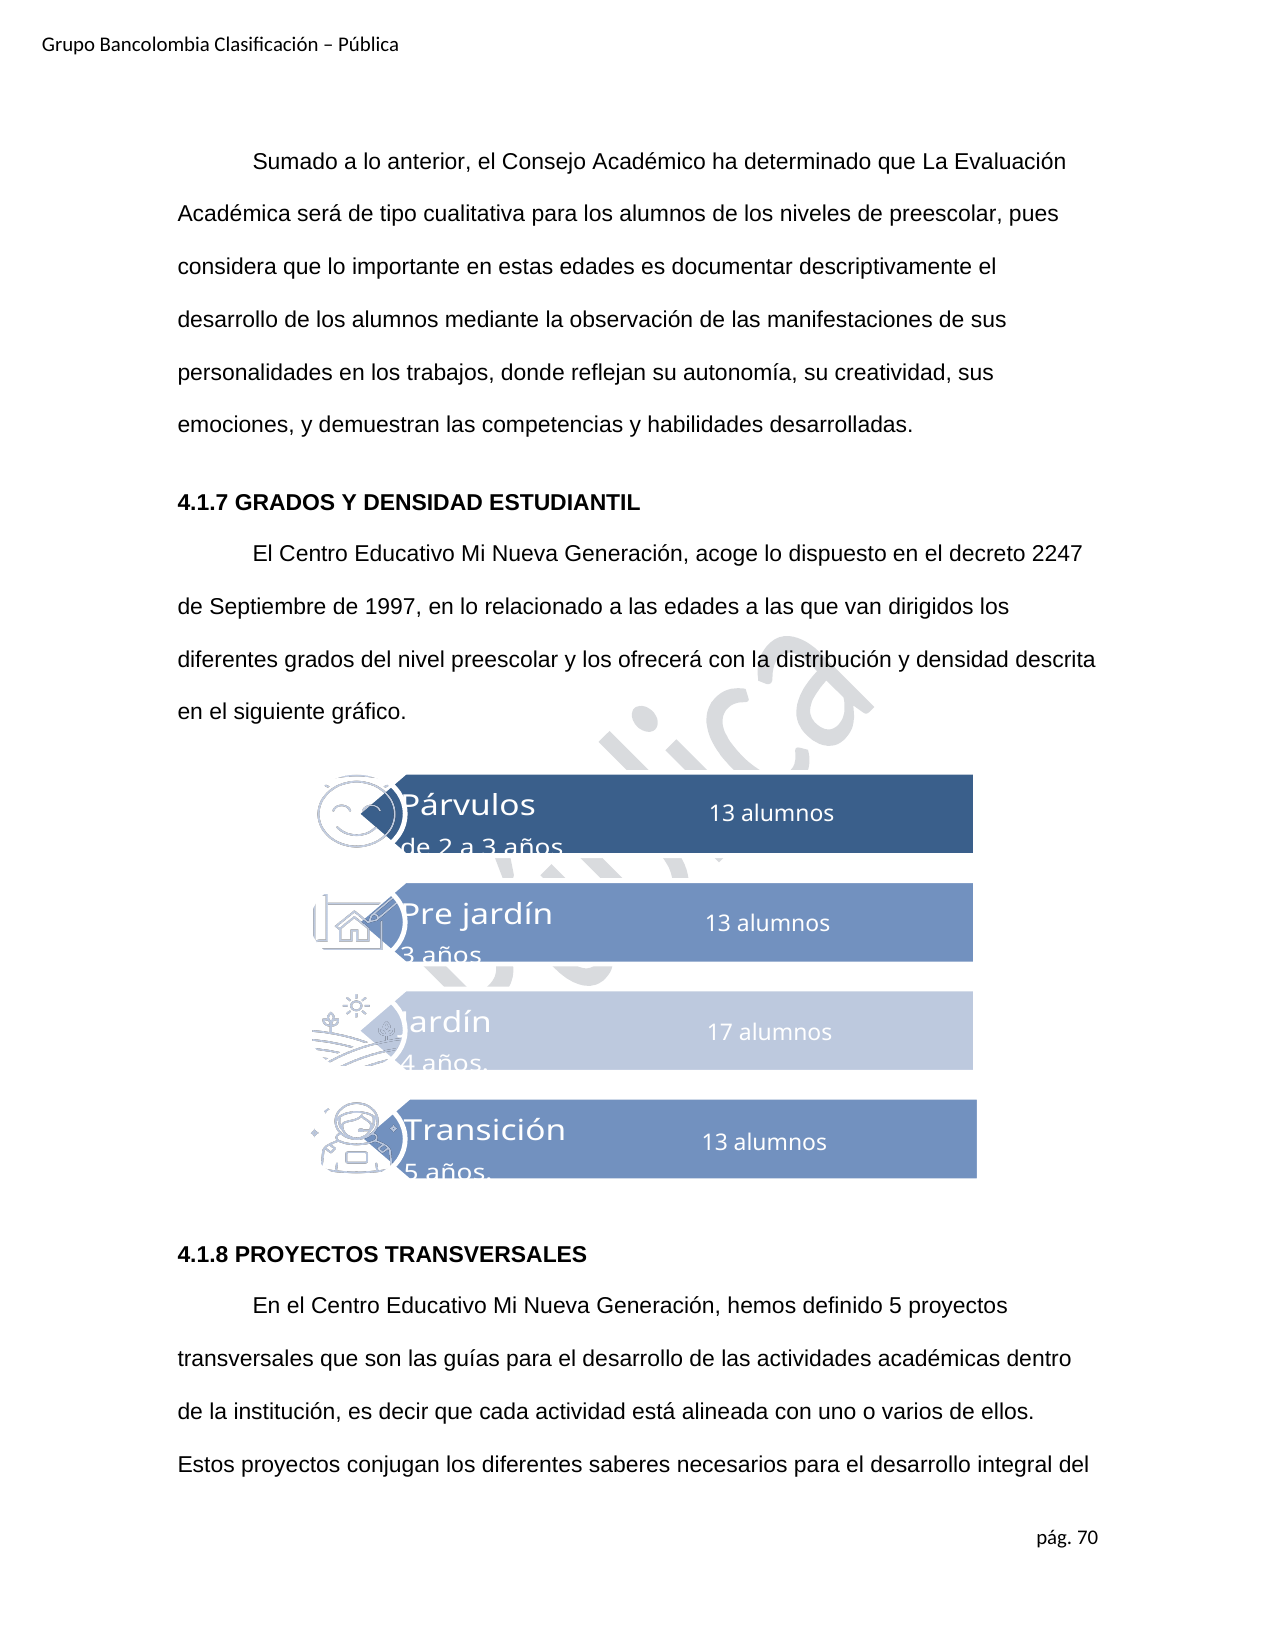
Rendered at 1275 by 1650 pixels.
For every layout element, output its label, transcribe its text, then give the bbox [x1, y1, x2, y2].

subtitle 4.1.8 PROYECTOS TRANSVERSALES [177, 1241, 1098, 1267]
subtitle 4.1.7 GRADOS Y DENSIDAD ESTUDIANTIL [177, 489, 1098, 515]
text El Centro Educativo Mi Nueva Generación, acoge lo dispuesto en el decreto 2247 de Septiembre de 1997, en lo relacionado a las edades a las que van dirigidos los diferentes grados del nivel preescolar y los ofrecerá con la distribución y densidad descrita en el siguiente gráfico. [177, 540, 1098, 725]
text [177, 1292, 1098, 1477]
picture [311, 992, 402, 1069]
picture [311, 883, 402, 961]
text Sumado a lo anterior, el Consejo Académico ha determinado que La Evaluación Académica será de tipo cualitativa para los alumnos de los niveles de preescolar, pues considera que lo importante en estas edades es documentar descriptivamente el desarrollo de los alumnos mediante la observación de las manifestaciones de sus personalidades en los trabajos, donde reflejan su autonomía, su creatividad, sus emociones, y demuestran las competencias y habilidades desarrolladas. [177, 148, 1098, 437]
picture [311, 1100, 402, 1178]
picture [311, 775, 402, 853]
